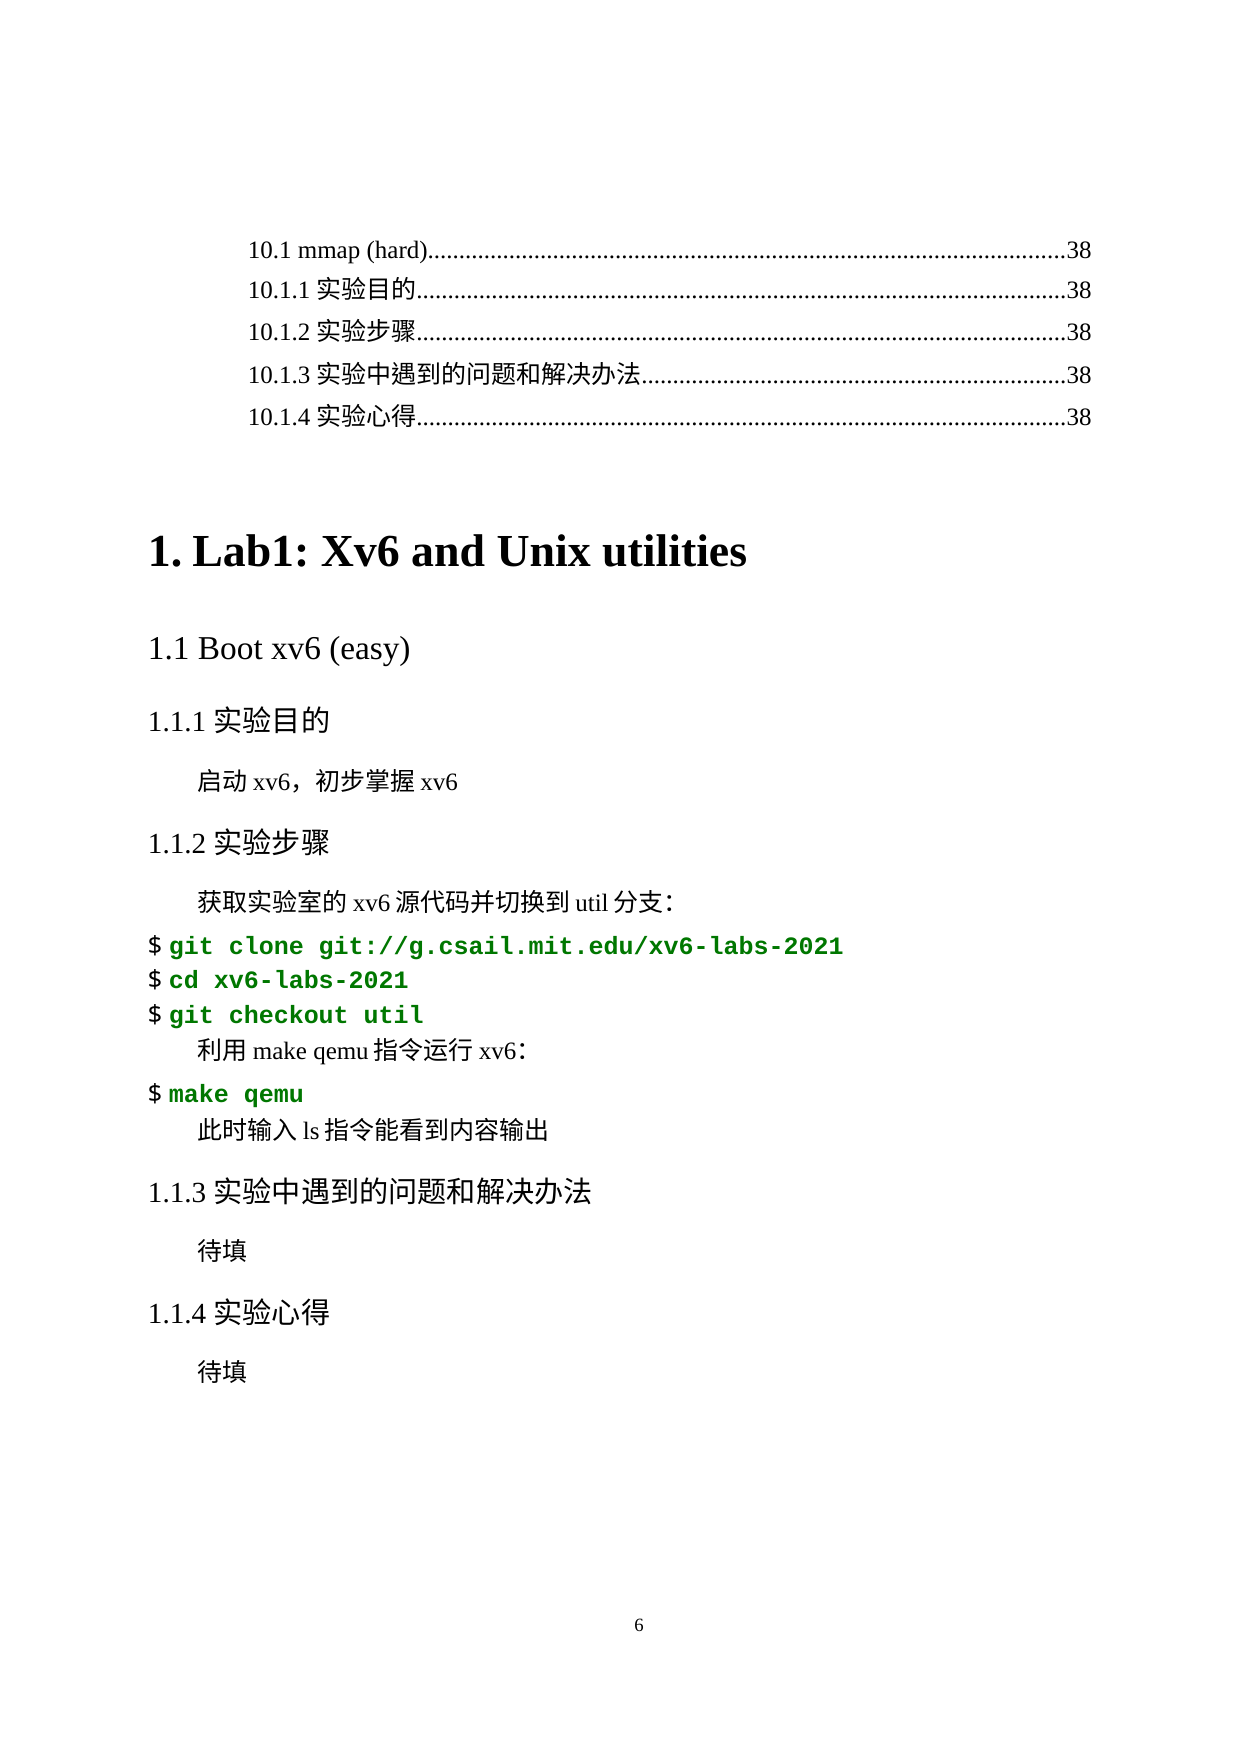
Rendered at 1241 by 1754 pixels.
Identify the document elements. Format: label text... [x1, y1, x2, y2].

text $ cd xv6-labs-2021 [148, 962, 1092, 996]
subtitle 实验心得 [148, 1289, 1092, 1332]
text $ make qemu [148, 1076, 1092, 1110]
subtitle 实验目的 [148, 698, 1092, 740]
text $ git clone git://g.csail.mit.edu/xv6-labs-2021 [148, 928, 1092, 962]
text 此时输入ls指令能看到内容输出 [148, 1110, 1092, 1147]
text 启动xv6，初步掌握xv6 [148, 761, 1092, 798]
text 待填 [148, 1353, 1092, 1389]
text 利用make qemu指令运行xv6： [148, 1031, 1092, 1067]
text 待填 [148, 1232, 1092, 1268]
subtitle Lab1: Xv6 and Unix utilities [148, 524, 1092, 577]
text $ git checkout util [148, 996, 1092, 1031]
subtitle 实验步骤 [148, 819, 1092, 861]
text 获取实验室的xv6源代码并切换到util分支： [148, 883, 1092, 919]
subtitle Boot xv6 (easy) [148, 628, 1092, 666]
subtitle 实验中遇到的问题和解决办法 [148, 1168, 1092, 1210]
